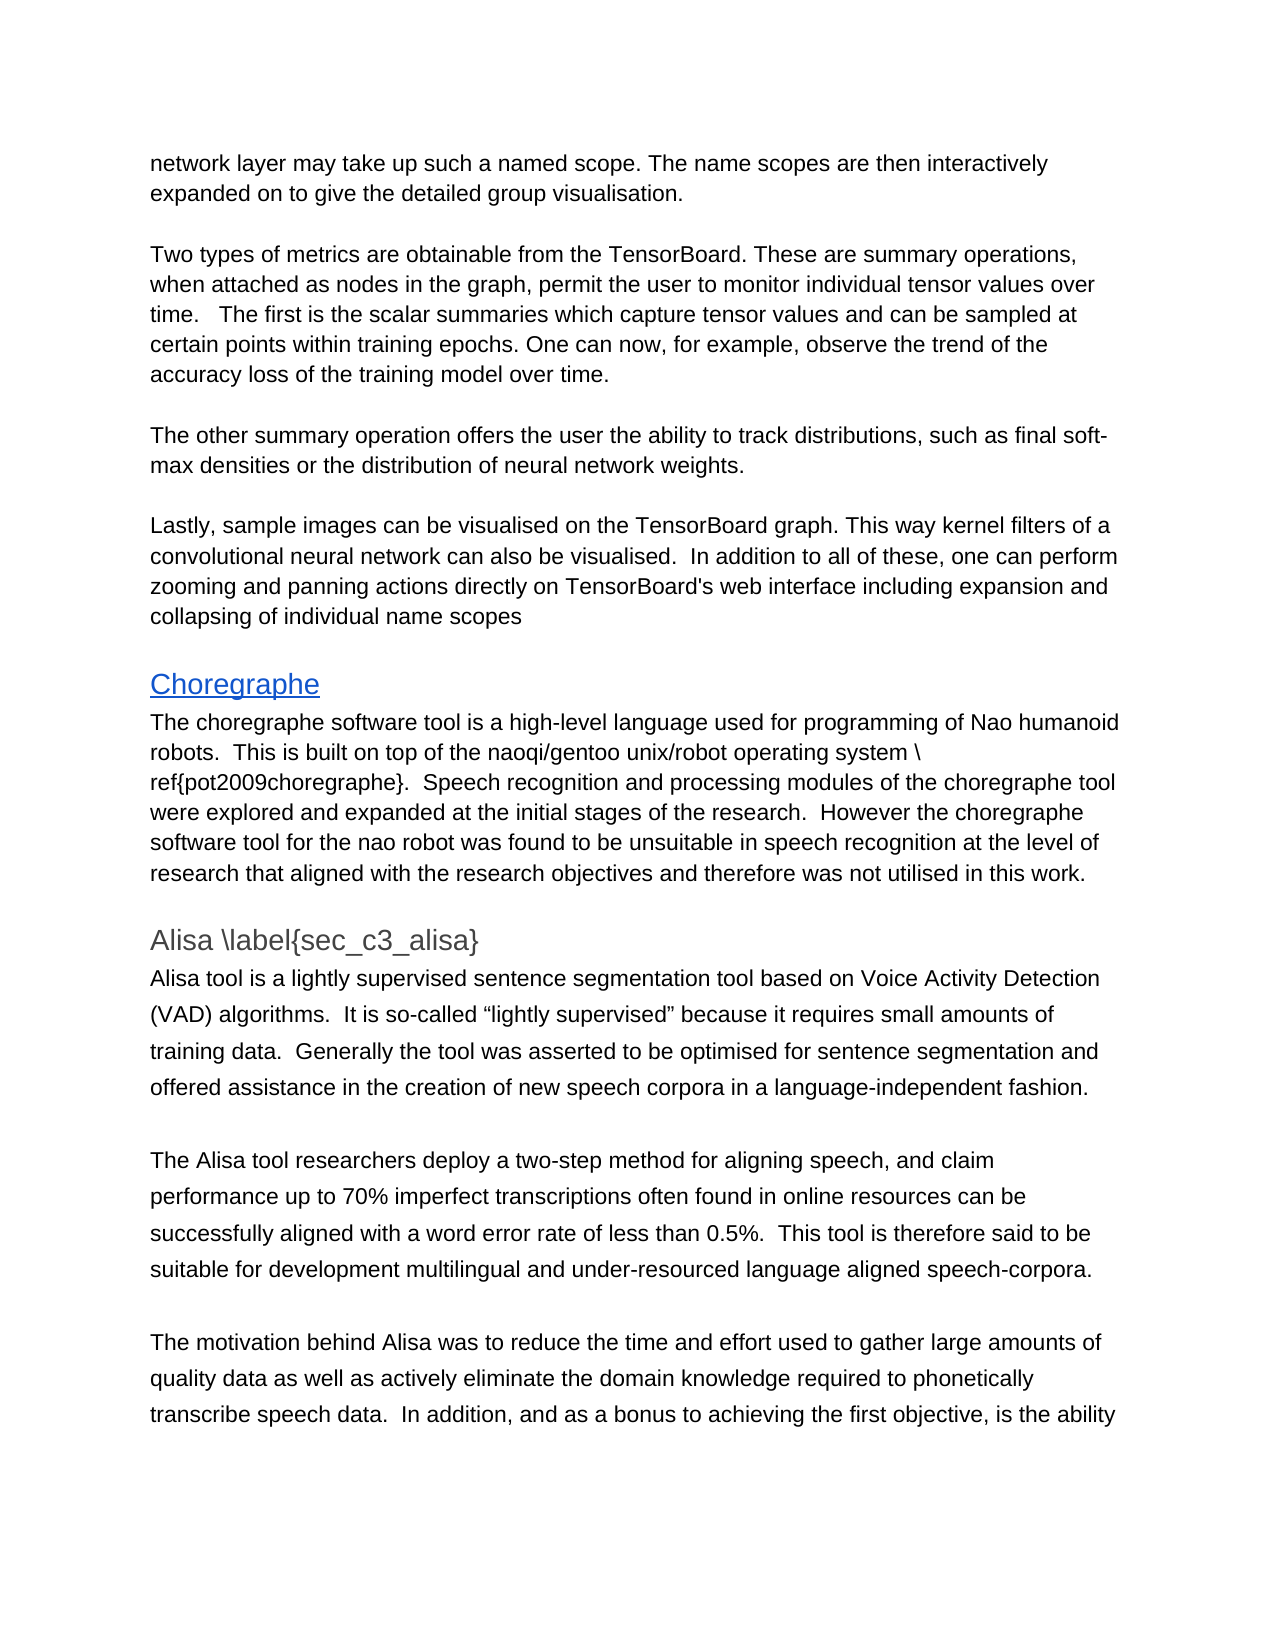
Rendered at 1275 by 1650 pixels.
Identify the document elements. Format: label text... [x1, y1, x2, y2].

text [150, 1328, 1125, 1428]
text Two types of metrics are obtainable from the TensorBoard. These are summary operations, when attached as nodes in the graph, permit the user to monitor individual tensor values over time. The first is the scalar summaries which capture tensor values and can be sampled at certain points within training epochs. One can now, for example, observe the trend of the accuracy loss of the training model over time. [150, 241, 1125, 388]
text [150, 150, 1125, 207]
text The choregraphe software tool is a high-level language used for programming of Nao humanoid robots. This is built on top of the naoqi/gentoo unix/robot operating system \ref{pot2009choregraphe}. Speech recognition and processing modules of the choregraphe tool were explored and expanded at the initial stages of the research. However the choregraphe software tool for the nao robot was found to be unsuitable in speech recognition at the level of research that aligned with the research objectives and therefore was not utilised in this work. [150, 708, 1125, 886]
text The Alisa tool researchers deploy a two-step method for aligning speech, and claim performance up to 70% imperfect transcriptions often found in online resources can be successfully aligned with a word error rate of less than 0.5%. This tool is therefore said to be suitable for development multilingual and under-resourced language aligned speech-corpora. [150, 1147, 1125, 1282]
text The other summary operation offers the user the ability to track distributions, such as final soft-max densities or the distribution of neural network weights. [150, 422, 1125, 478]
subtitle Choregraphe [150, 667, 1125, 700]
text Alisa tool is a lightly supervised sentence segmentation tool based on Voice Activity Detection (VAD) algorithms. It is so-called “lightly supervised” because it requires small amounts of training data. Generally the tool was asserted to be optimised for sentence segmentation and offered assistance in the creation of new speech corpora in a language-independent fashion. [150, 965, 1125, 1100]
text Lastly, sample images can be visualised on the TensorBoard graph. This way kernel filters of a convolutional neural network can also be visualised. In addition to all of these, one can perform zooming and panning actions directly on TensorBoard's web interface including expansion and collapsing of individual name scopes [150, 512, 1125, 629]
subtitle Alisa \label{sec_c3_alisa} [150, 923, 1125, 957]
